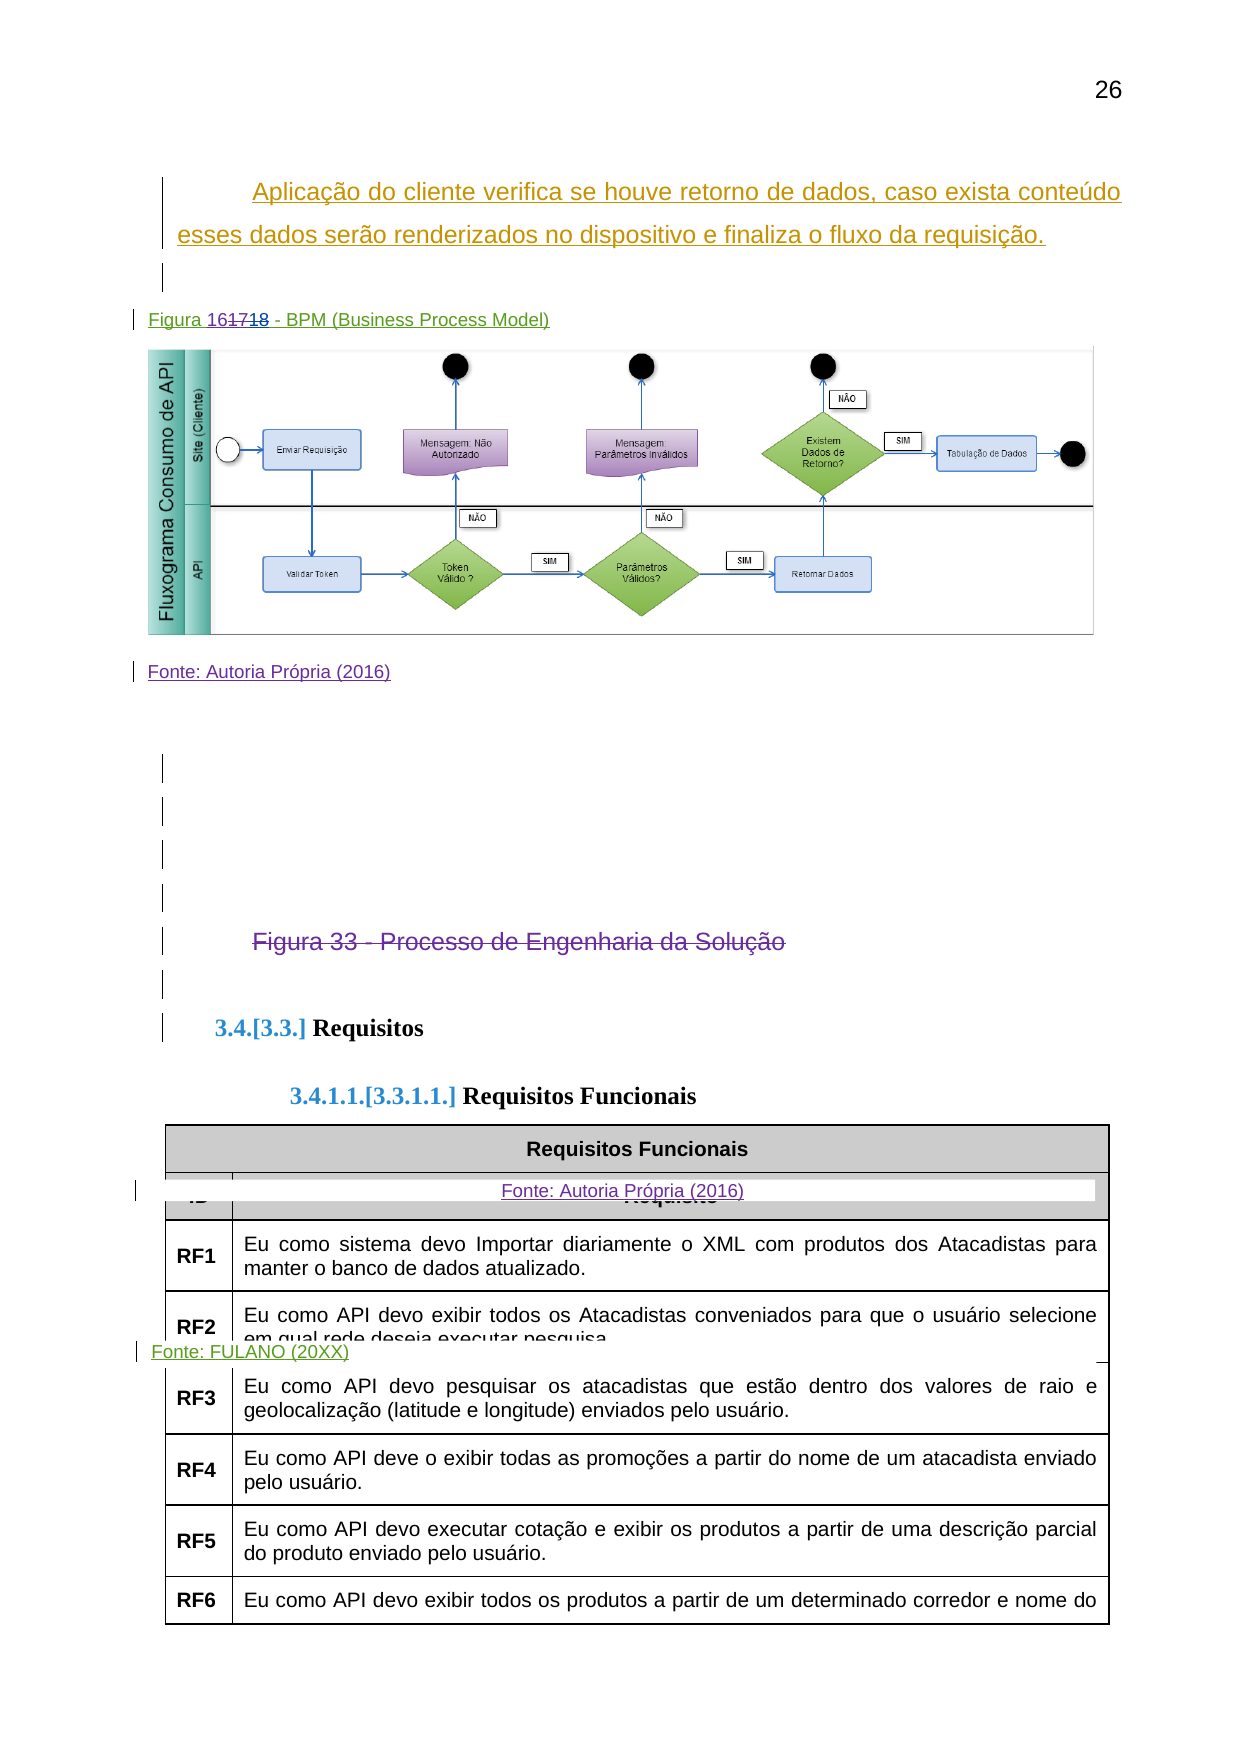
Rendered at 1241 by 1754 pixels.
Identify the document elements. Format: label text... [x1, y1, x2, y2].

table_cell Eu como API devo exibir todos os Atacadistas conveniados para que o usuário selecione em qual rede deseja executar pesquisa. [233, 1292, 1108, 1362]
table_cell RF6 [166, 1577, 232, 1623]
table_cell RF5 [166, 1506, 232, 1576]
table_cell Eu como API devo pesquisar os atacadistas que estão dentro dos valores de raio e geolocalização (latitude e longitude) enviados pelo usuário. [233, 1363, 1108, 1433]
list Requisitos [214, 1013, 1122, 1042]
table_cell RF1 [166, 1221, 232, 1290]
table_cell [233, 1577, 1108, 1623]
table_cell Eu como sistema devo Importar diariamente o XML com produtos dos Atacadistas para manter o banco de dados atualizado. [233, 1221, 1108, 1290]
table_cell Eu como API deve o exibir todas as promoções a partir do nome de um atacadista enviado pelo usuário. [233, 1435, 1108, 1504]
table_cell RF2 [166, 1292, 232, 1340]
list Requisitos Funcionais [289, 1081, 1122, 1110]
table_cell Requisito [233, 1173, 1108, 1219]
table_cell ID [166, 1202, 232, 1219]
table_cell RF3 [166, 1368, 232, 1433]
table_header Requisitos Funcionais [166, 1126, 1108, 1172]
table_cell Eu como API devo executar cotação e exibir os produtos a partir de uma descrição parcial do produto enviado pelo usuário. [233, 1506, 1108, 1576]
table_cell RF4 [166, 1435, 232, 1504]
picture [148, 350, 1094, 635]
